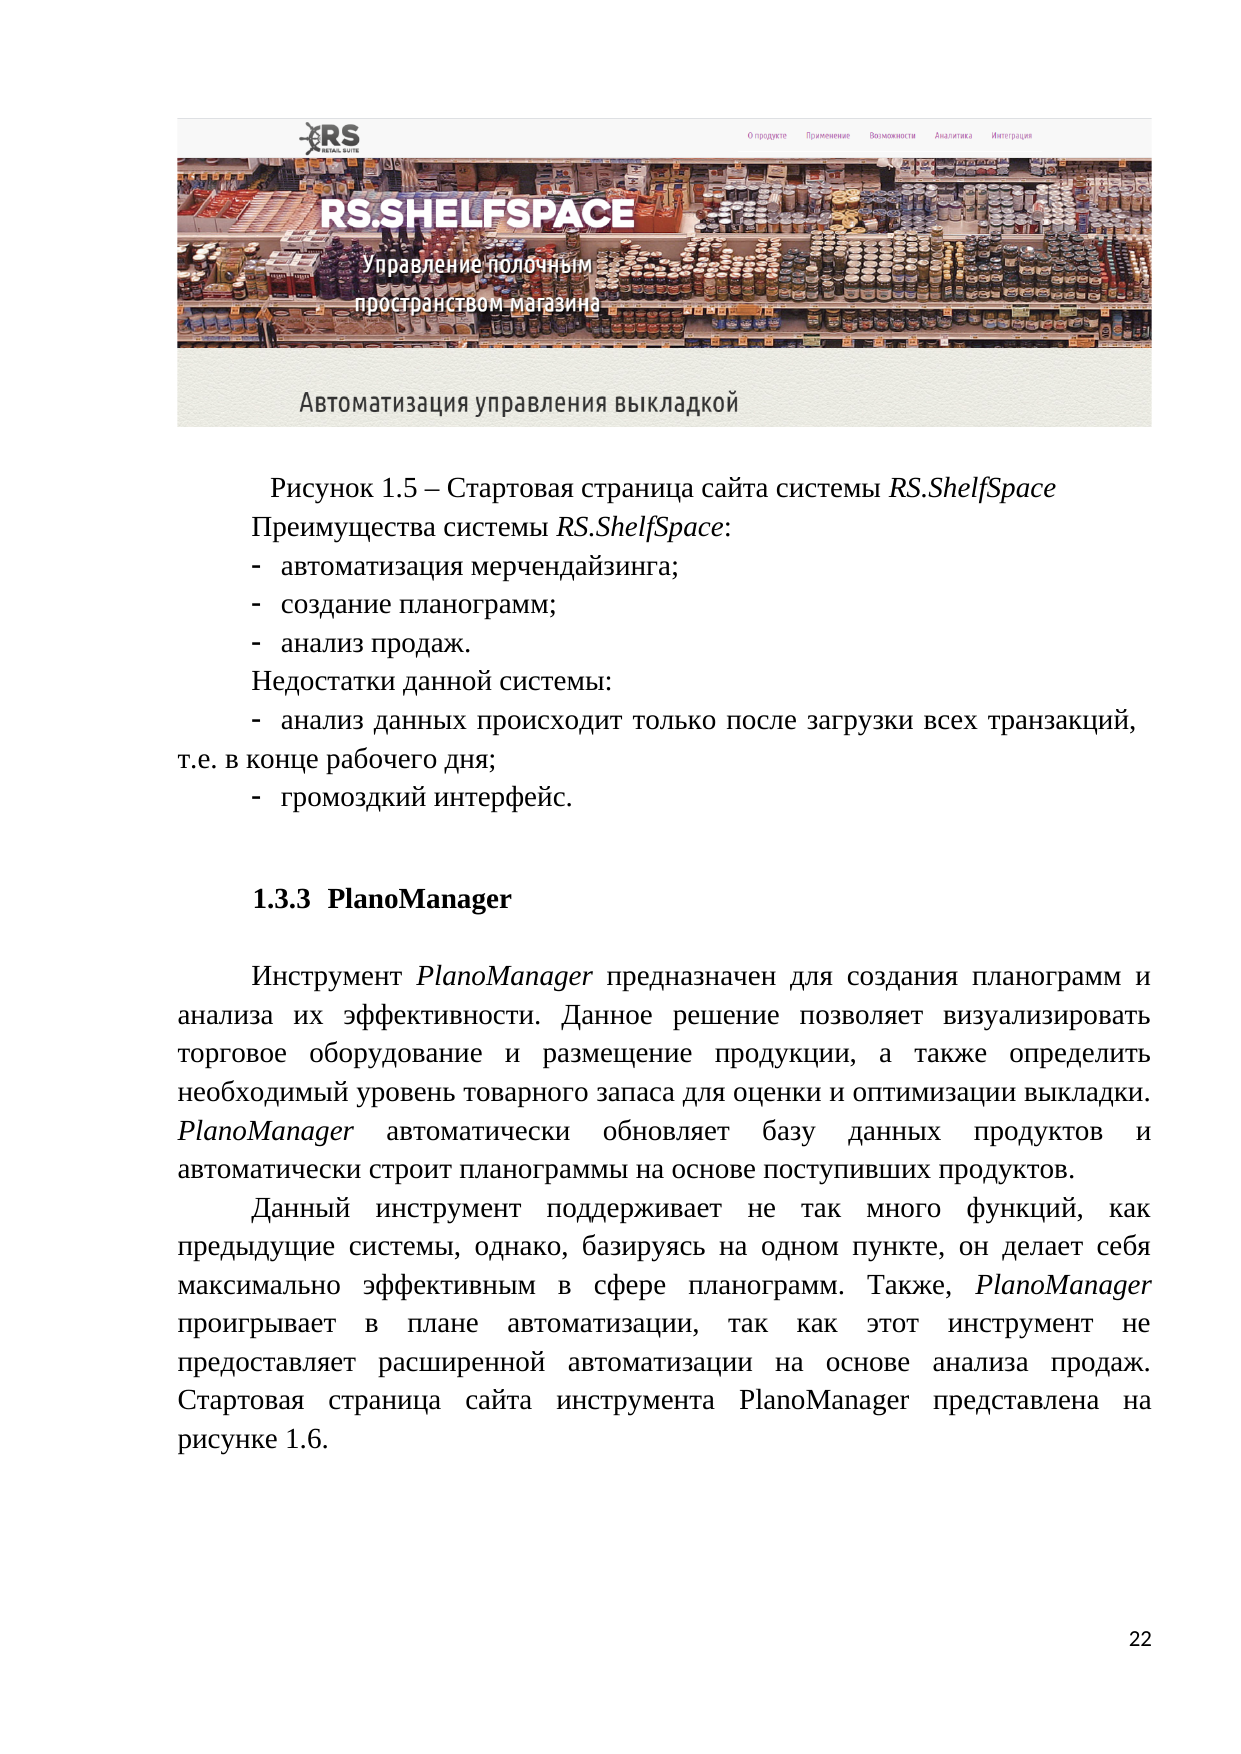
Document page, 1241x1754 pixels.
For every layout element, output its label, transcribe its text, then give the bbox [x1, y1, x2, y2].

text Рисунок 1.5 – Стартовая страница сайта системы RS.ShelfSpace [177, 471, 1152, 504]
subtitle PlanoManager [252, 881, 1152, 915]
list громоздкий интерфейс. [251, 779, 1137, 813]
list создание планограмм; [251, 586, 1137, 620]
text Инструмент PlanoManager предназначен для создания планограмм и анализа их эффективности. Данное решение позволяет визуализировать торговое оборудование и размещение продукции, а также определить необходимый уровень товарного запаса для оценки и оптимизации выкладки. PlanoManager автоматически обновляет базу данных продуктов и автоматически строит планограммы на основе поступивших продуктов. [177, 958, 1152, 1185]
list анализ продаж. [251, 625, 1137, 658]
text Данный инструмент поддерживает не так много функций, как предыдущие системы, однако, базируясь на одном пункте, он делает себя максимально эффективным в сфере планограмм. Также, PlanoManager проигрывает в плане автоматизации, так как этот инструмент не предоставляет расширенной автоматизации на основе анализа продаж. Стартовая страница сайта инструмента PlanoManager представлена на рисунке 1.6. [177, 1190, 1152, 1454]
text Преимущества системы RS.ShelfSpace: [177, 509, 1137, 543]
picture [177, 118, 1152, 427]
text Недостатки данной системы: [251, 663, 1137, 697]
list анализ данных происходит только после загрузки всех транзакций, т.е. в конце рабочего дня; [177, 702, 1137, 774]
list автоматизация мерчендайзинга; [251, 548, 1137, 581]
